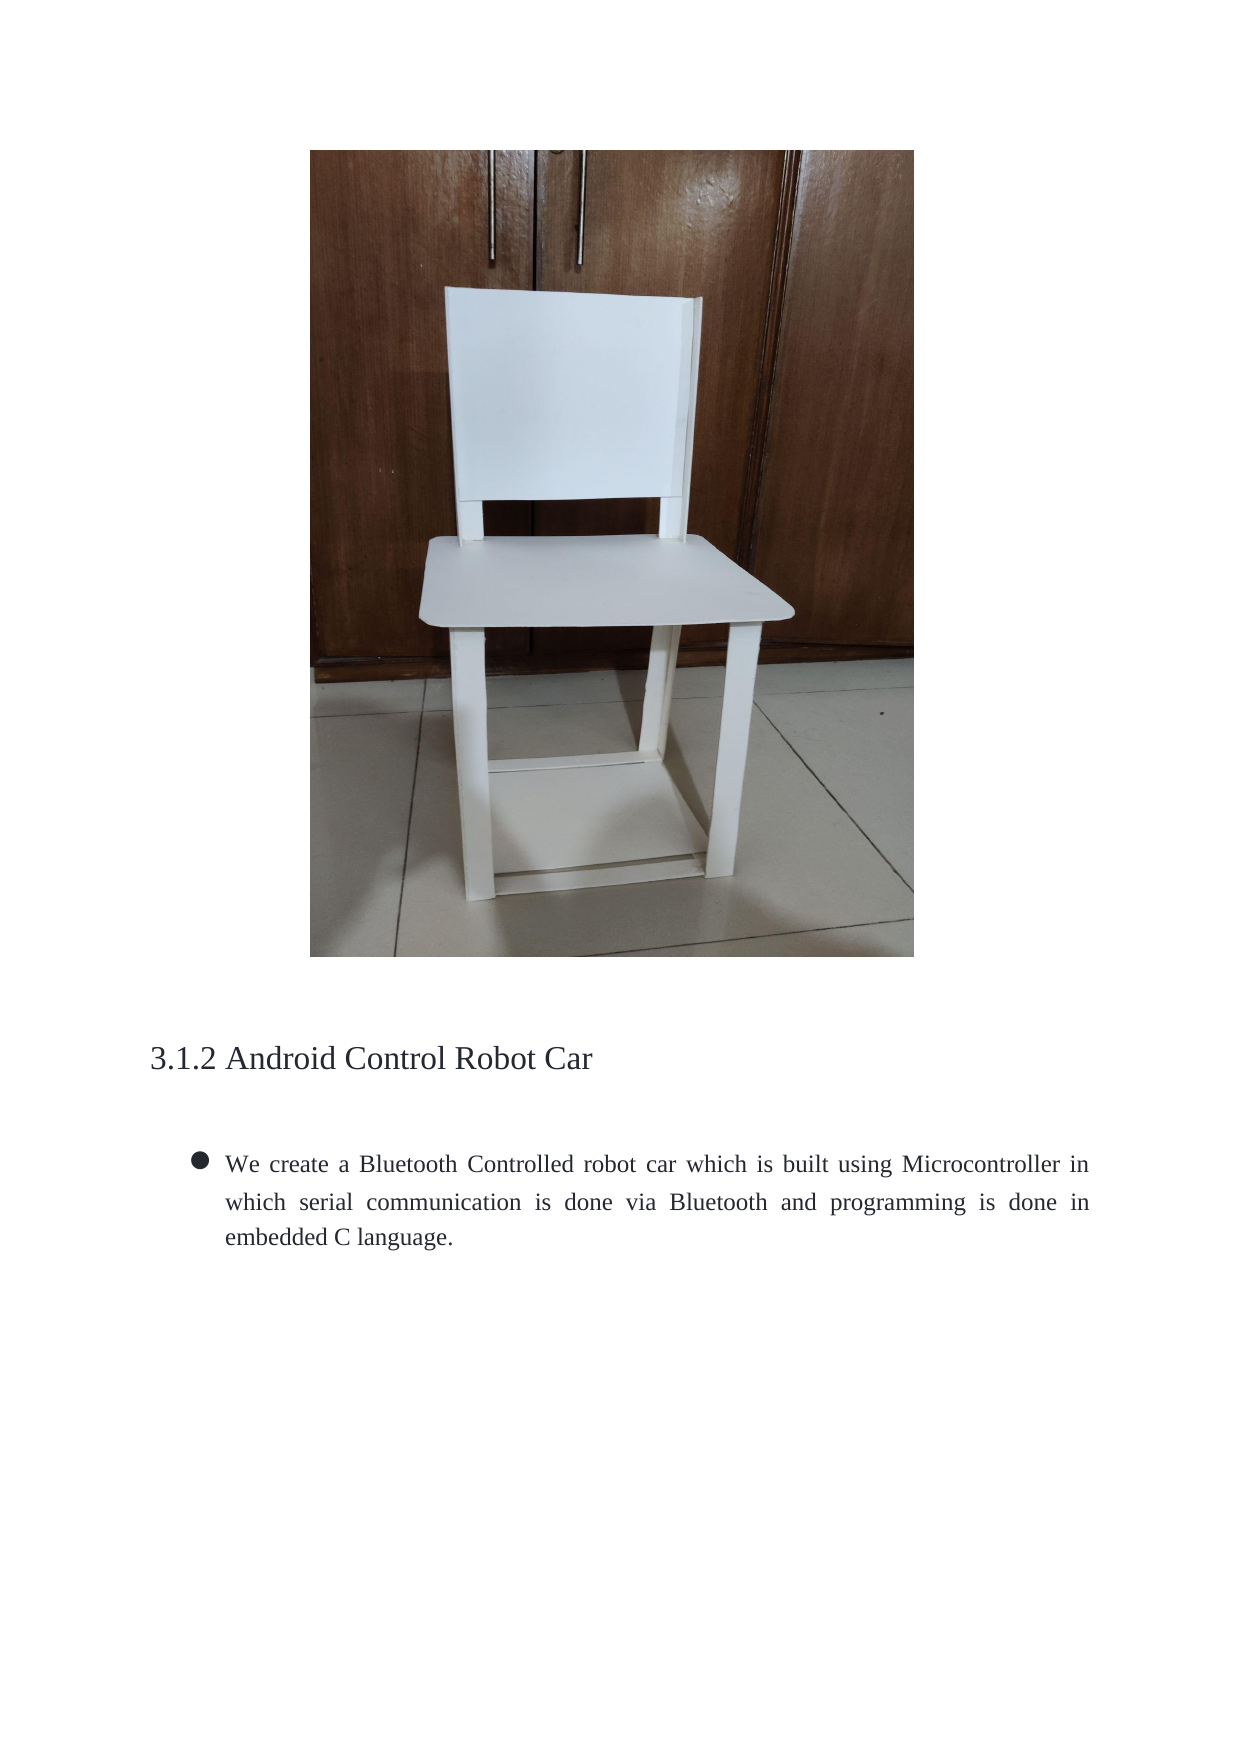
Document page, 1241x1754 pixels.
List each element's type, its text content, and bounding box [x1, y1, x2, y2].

text 3.1.2 Android Control Robot Car [150, 1042, 1090, 1076]
picture [310, 150, 914, 957]
list We create a Bluetooth Controlled robot car which is built using Microcontroller in which serial communication is done via Bluetooth and programming is done in embedded C language. [187, 1133, 1090, 1250]
